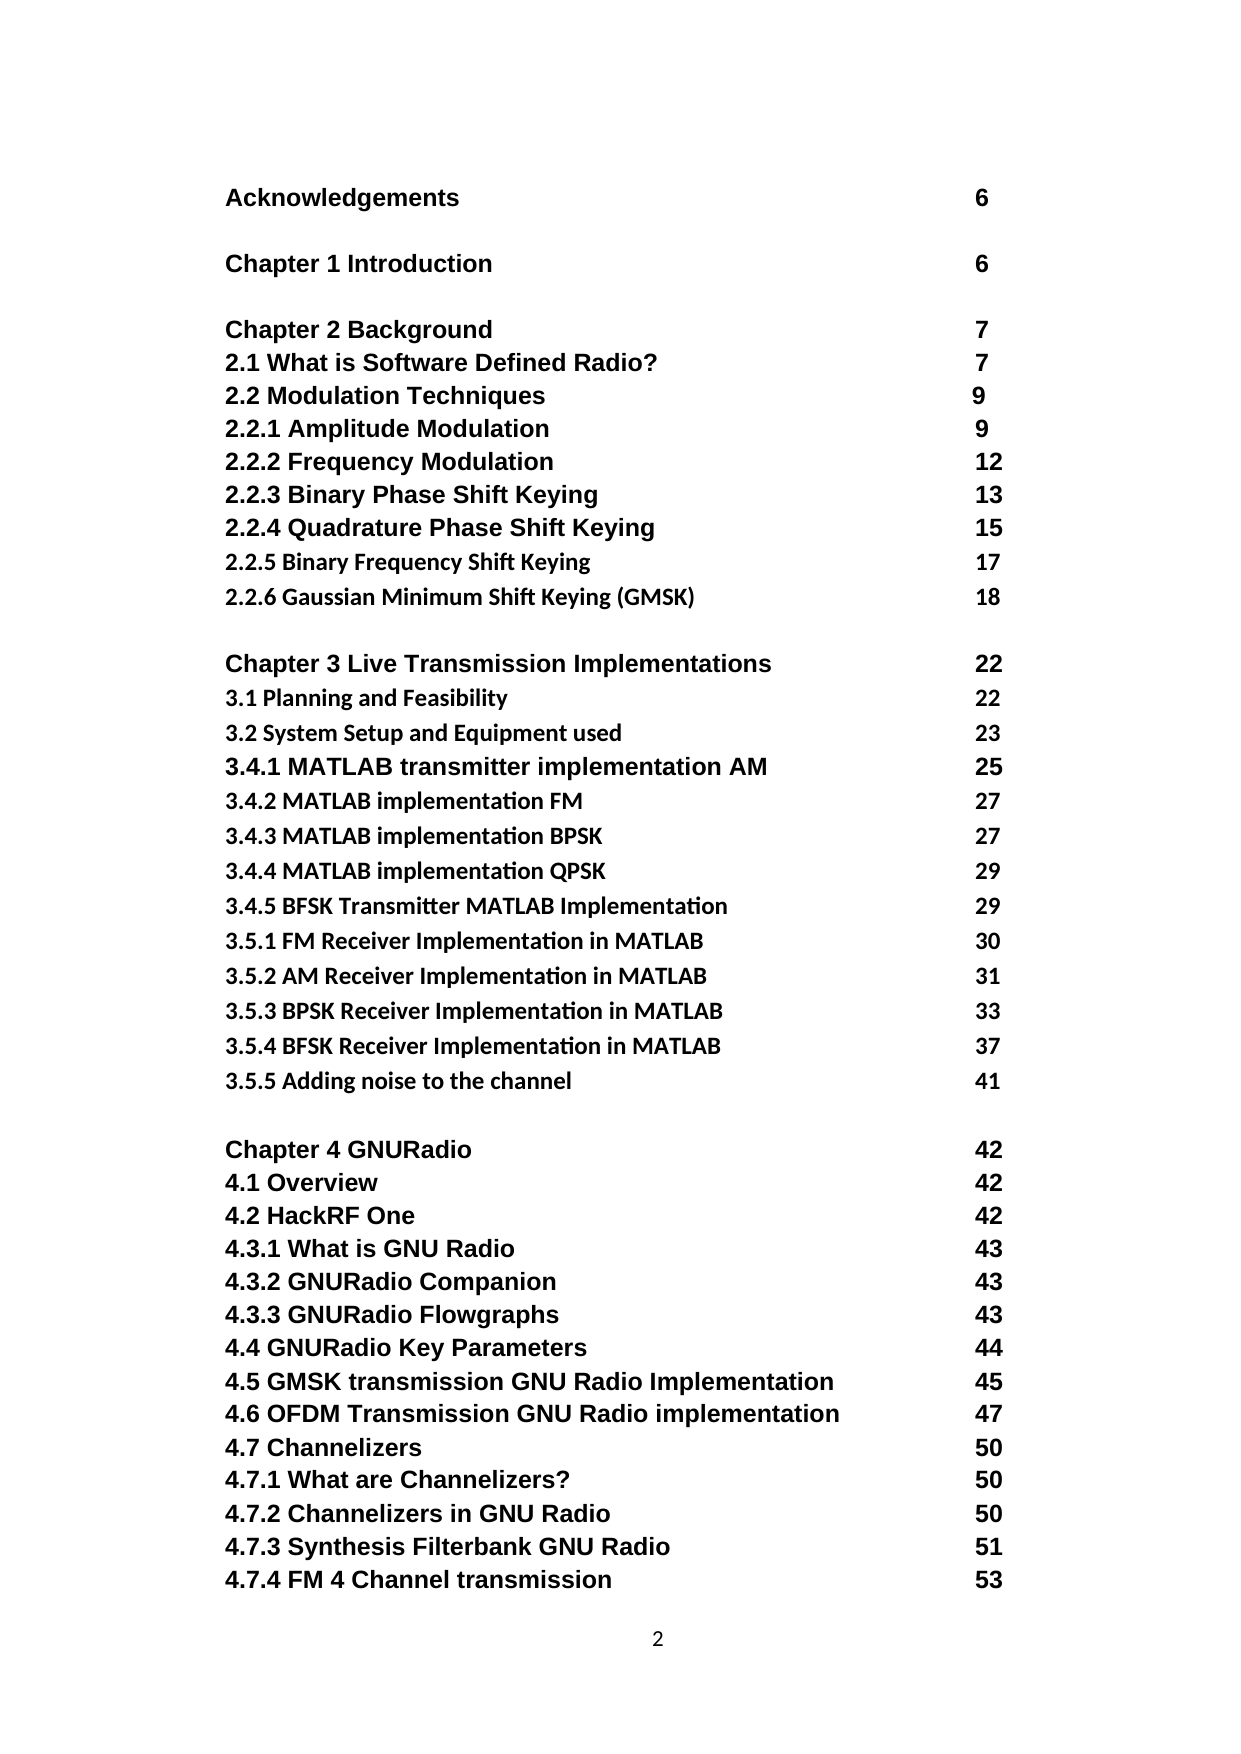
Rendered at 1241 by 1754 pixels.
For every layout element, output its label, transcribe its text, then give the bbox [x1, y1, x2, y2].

text 4.6 OFDM Transmission GNU Radio implementation 47 [150, 1399, 1090, 1428]
text 2.2.2 Frequency Modulation 12 [150, 447, 1090, 476]
text Chapter 3 Live Transmission Implementations 22 [150, 649, 1090, 678]
text 4.7.1 What are Channelizers? 50 [150, 1466, 1090, 1494]
text 4.7 Channelizers 50 [150, 1432, 1090, 1461]
text 4.7.4 FM 4 Channel transmission 53 [150, 1564, 1090, 1593]
text 3.4.4 MATLAB implementation QPSK 29 [150, 855, 1090, 886]
text 3.5.5 Adding noise to the channel 41 [150, 1065, 1090, 1096]
text Chapter 1 Introduction 6 [150, 249, 1090, 278]
text 3.4.1 MATLAB transmitter implementation AM 25 [150, 752, 1090, 781]
text 4.2 HackRF One 42 [150, 1201, 1090, 1230]
text 3.2 System Setup and Equipment used 23 [150, 717, 1090, 748]
text 3.4.2 MATLAB implementation FM 27 [150, 785, 1090, 816]
text 2.2 Modulation Techniques 9 [150, 381, 1090, 410]
text 3.5.1 FM Receiver Implementation in MATLAB 30 [150, 925, 1090, 956]
text 4.3.3 GNURadio Flowgraphs 43 [150, 1300, 1090, 1329]
text 3.5.4 BFSK Receiver Implementation in MATLAB 37 [150, 1030, 1090, 1061]
text 3.4.3 MATLAB implementation BPSK 27 [150, 820, 1090, 851]
text 2.2.6 Gaussian Minimum Shift Keying (GMSK) 18 [150, 581, 1090, 612]
text 3.5.2 AM Receiver Implementation in MATLAB 31 [150, 960, 1090, 991]
text 2.2.1 Amplitude Modulation 9 [150, 414, 1090, 443]
text 4.3.1 What is GNU Radio 43 [150, 1234, 1090, 1263]
text 2.2.5 Binary Frequency Shift Keying 17 [150, 546, 1090, 577]
text 4.4 GNURadio Key Parameters 44 [150, 1333, 1090, 1362]
text Chapter 4 GNURadio 42 [150, 1135, 1090, 1164]
text Chapter 2 Background 7 [150, 315, 1090, 344]
text 3.1 Planning and Feasibility 22 [150, 682, 1090, 713]
text 4.5 GMSK transmission GNU Radio Implementation 45 [150, 1366, 1090, 1395]
text Acknowledgements 6 [150, 183, 1090, 212]
text 4.1 Overview 42 [150, 1168, 1090, 1197]
text 3.4.5 BFSK Transmitter MATLAB Implementation 29 [150, 890, 1090, 921]
text 3.5.3 BPSK Receiver Implementation in MATLAB 33 [150, 995, 1090, 1026]
text 2.2.4 Quadrature Phase Shift Keying 15 [150, 513, 1090, 542]
text 4.7.3 Synthesis Filterbank GNU Radio 51 [150, 1532, 1090, 1560]
text 2.2.3 Binary Phase Shift Keying 13 [150, 480, 1090, 509]
text 2.1 What is Software Defined Radio? 7 [150, 348, 1090, 377]
text 4.3.2 GNURadio Companion 43 [150, 1267, 1090, 1296]
text 4.7.2 Channelizers in GNU Radio 50 [150, 1498, 1090, 1527]
